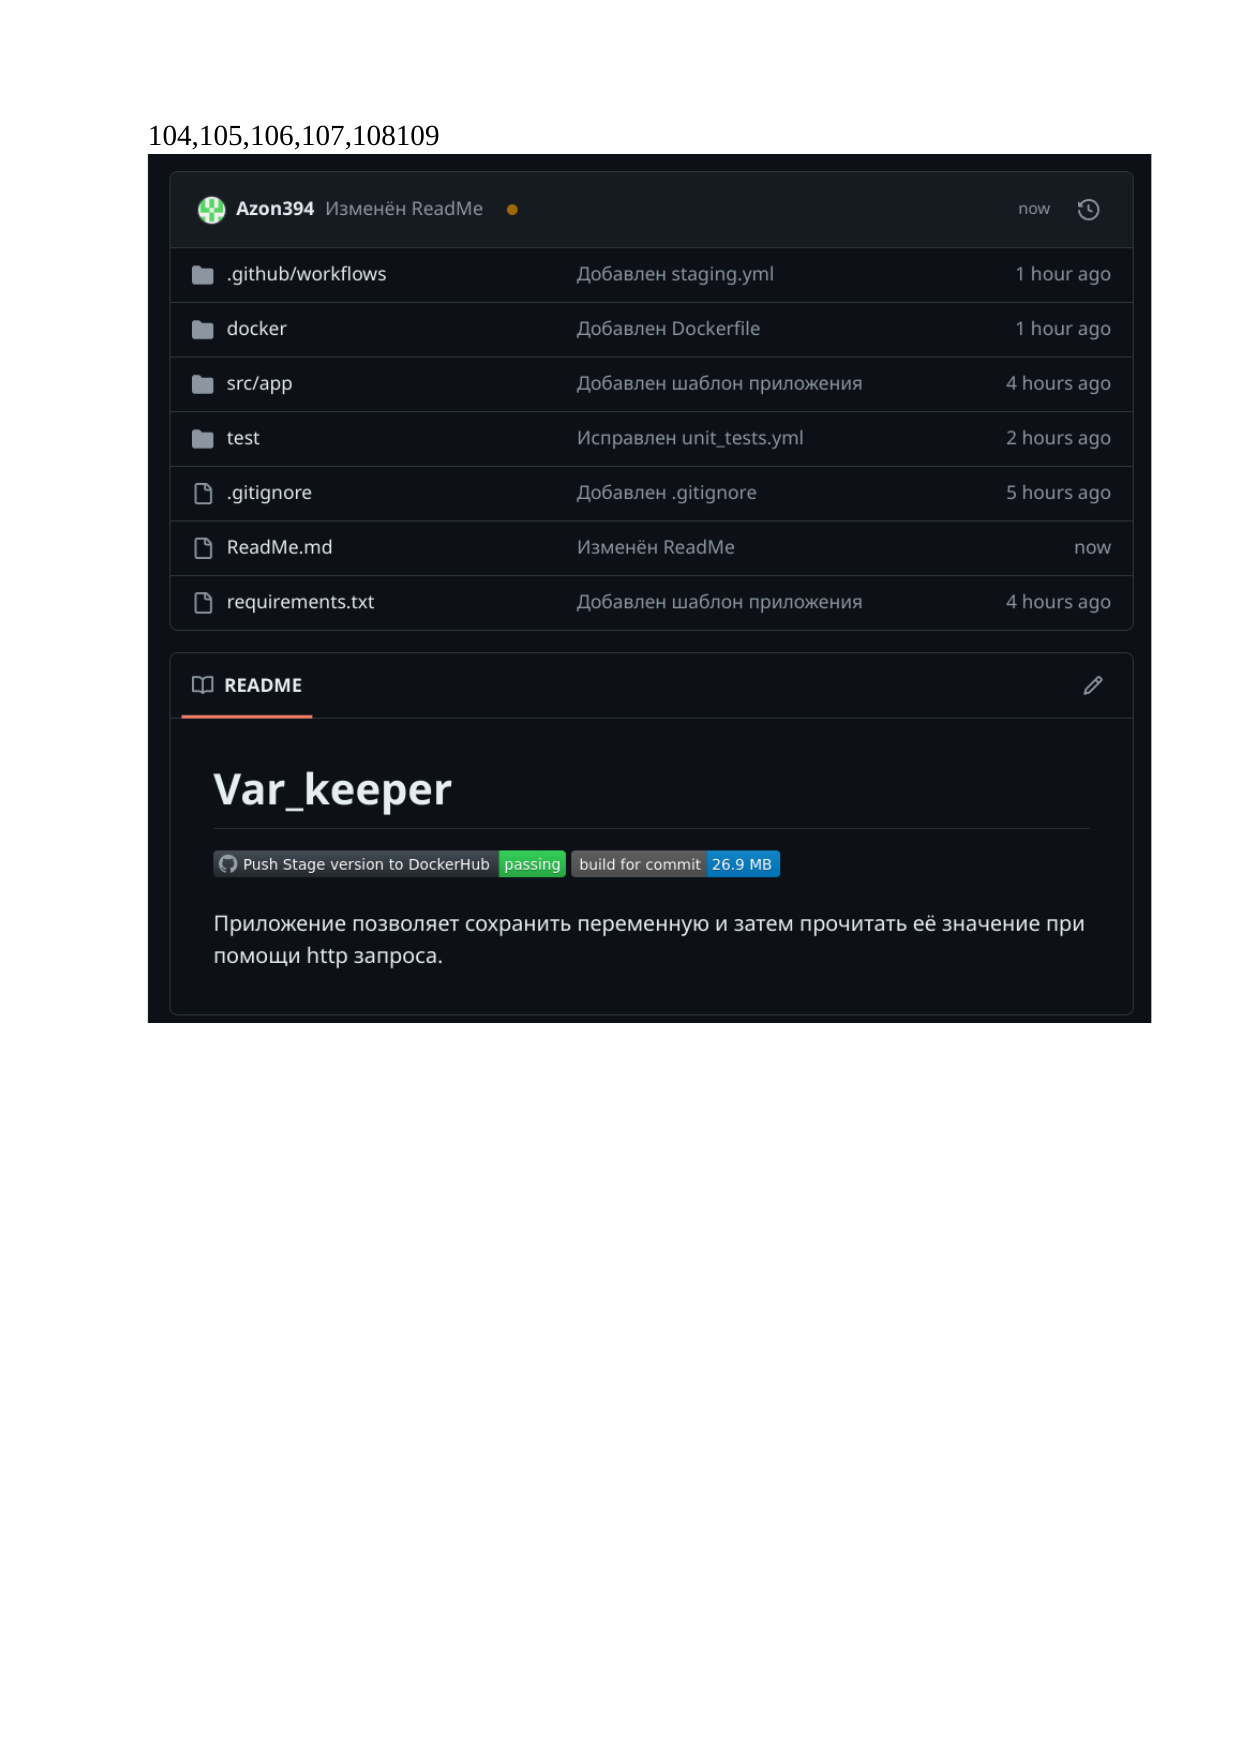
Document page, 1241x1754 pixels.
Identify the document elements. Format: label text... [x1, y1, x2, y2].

picture [147, 154, 1152, 1023]
list 104,105,106,107,108109 [148, 118, 1152, 152]
